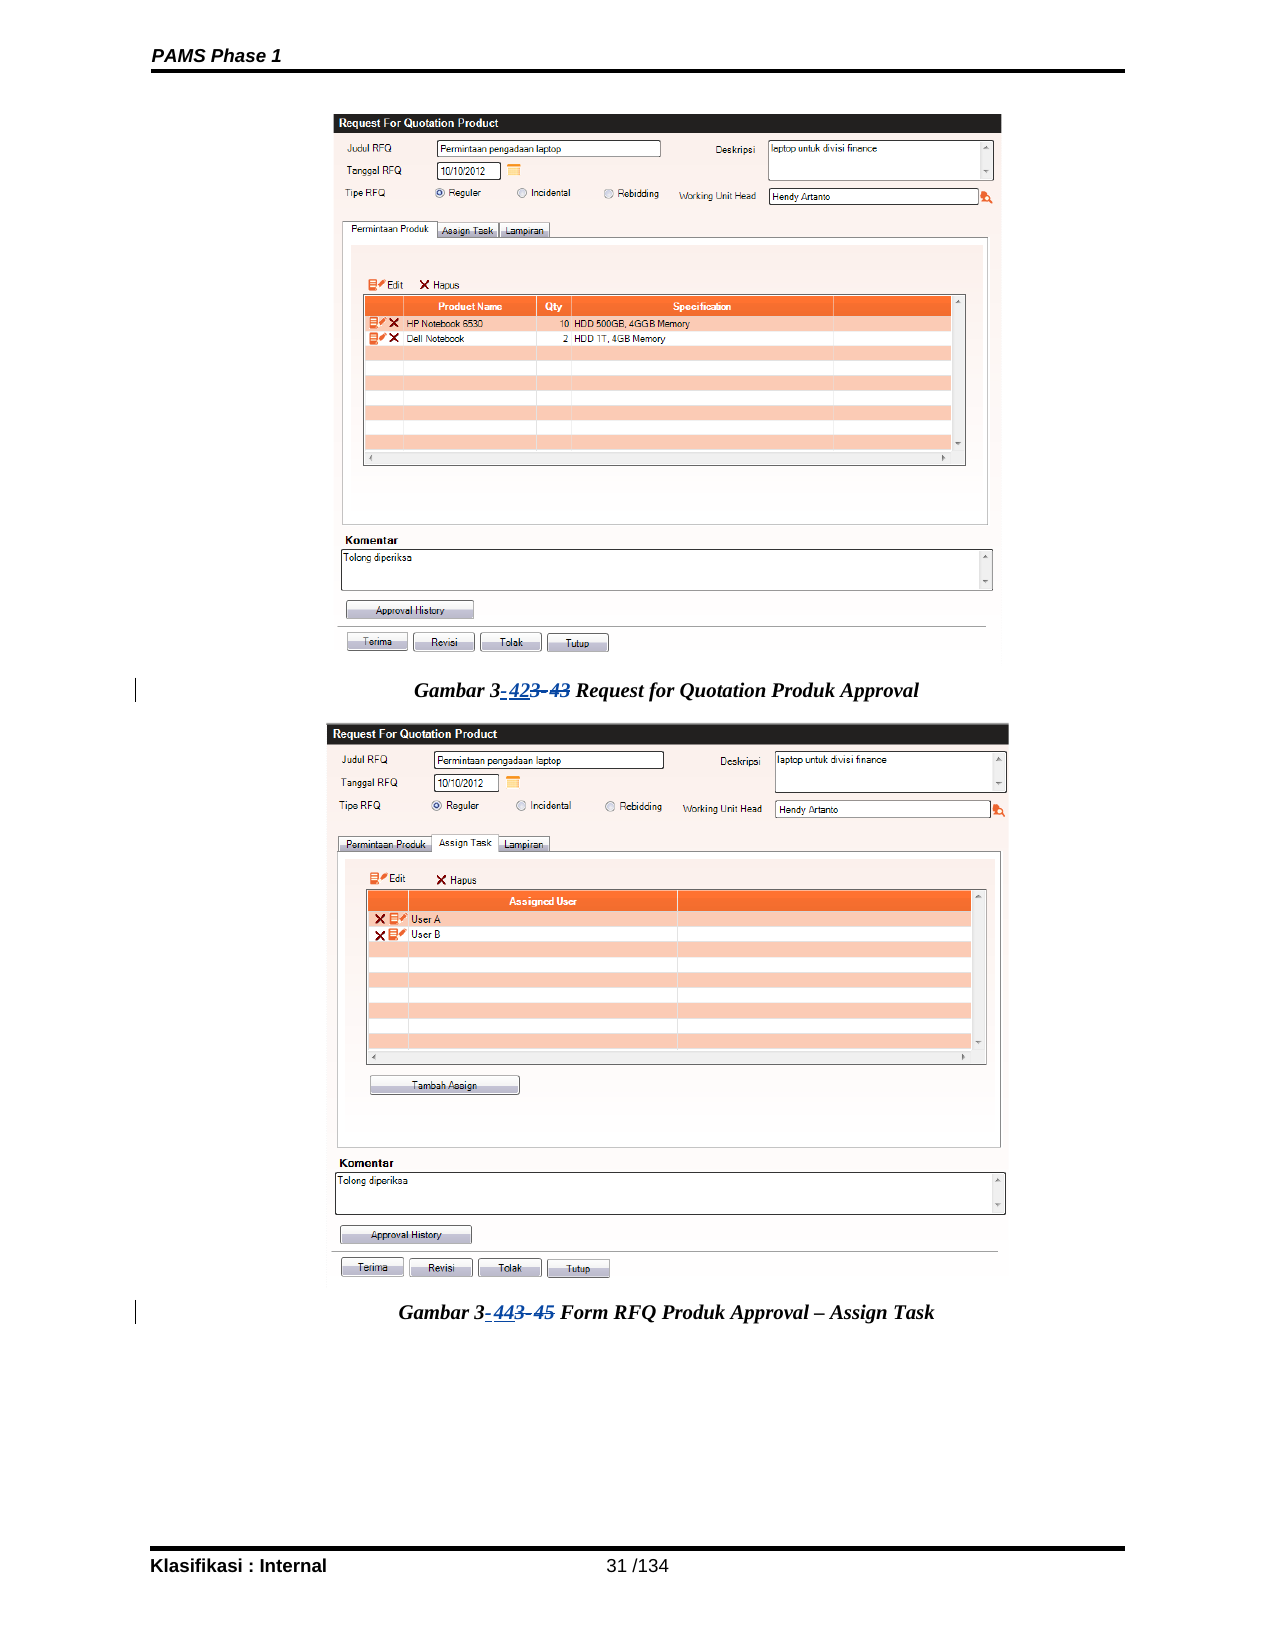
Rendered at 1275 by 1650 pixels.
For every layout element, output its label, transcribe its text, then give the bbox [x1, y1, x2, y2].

text Gambar 3 Request for Quotation Produk Approval [210, 678, 1125, 702]
picture [333, 114, 1002, 666]
picture [326, 722, 1009, 1288]
text Gambar 3 Form RFQ Produk Approval – Assign Task [210, 1300, 1125, 1324]
